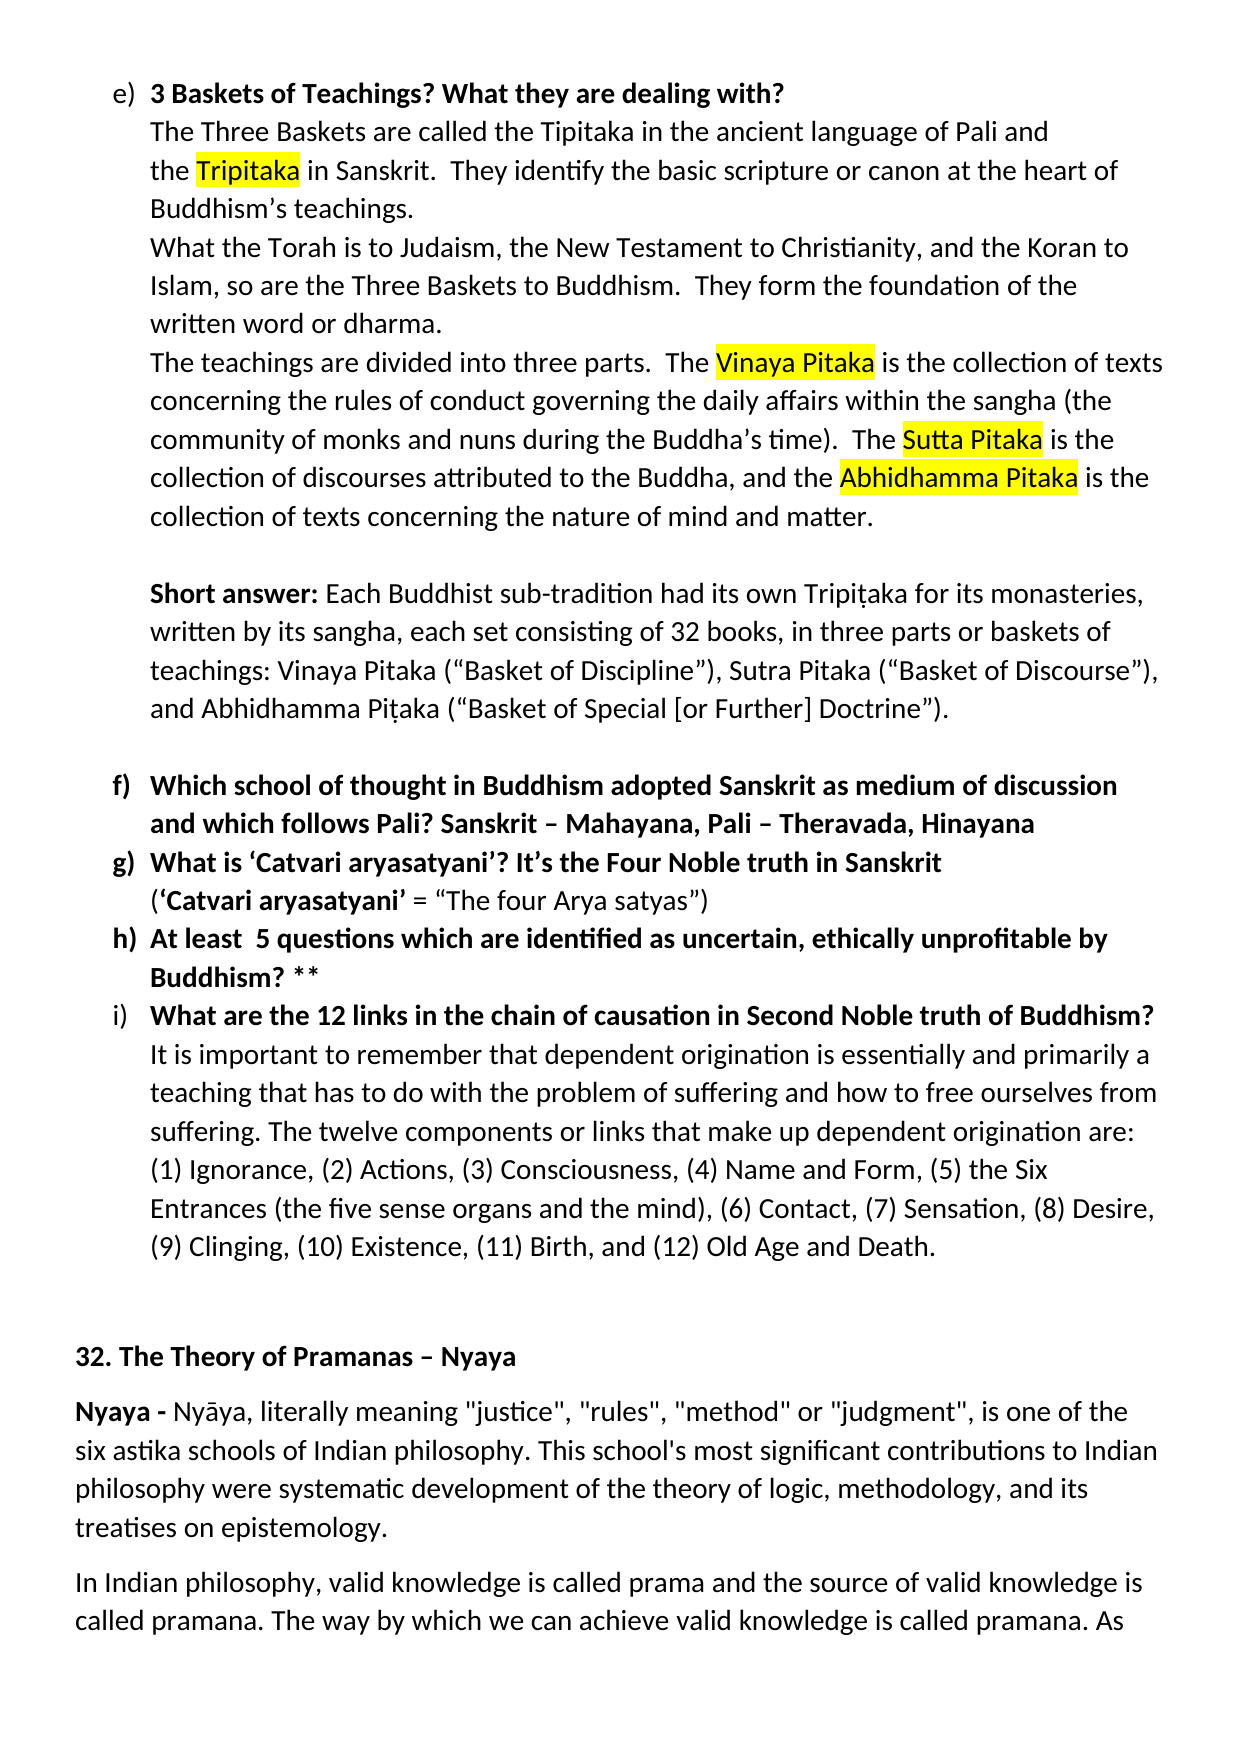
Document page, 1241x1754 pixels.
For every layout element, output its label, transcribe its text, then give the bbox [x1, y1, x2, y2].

list What is ‘Catvari aryasatyani’? It’s the Four Noble truth in Sanskrit (‘Catvari aryasatyani’ = “The four Arya satyas”) [112, 844, 1165, 918]
list The Three Baskets are called the Tipitaka in the ancient language of Pali and the Tripitaka in Sanskrit. They identify the basic scripture or canon at the heart of Buddhism’s teachings. [150, 113, 1165, 226]
list Short answer: Each Buddhist sub-tradition had its own Tripiṭaka for its monasteries, written by its sangha, each set consisting of 32 books, in three parts or baskets of teachings: Vinaya Pitaka (“Basket of Discipline”), Sutra Pitaka (“Basket of Discourse”), and Abhidhamma Piṭaka (“Basket of Special [or Further] Doctrine”). [150, 575, 1165, 726]
list What are the 12 links in the chain of causation in Second Noble truth of Buddhism? [112, 997, 1165, 1033]
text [75, 1564, 1165, 1638]
list Which school of thought in Buddhism adopted Sanskrit as medium of discussion and which follows Pali? Sanskrit – Mahayana, Pali – Theravada, Hinayana [112, 767, 1165, 841]
list The Theory of Pramanas – Nyaya [75, 1338, 1165, 1374]
list 3 Baskets of Teachings? What they are dealing with? [112, 75, 1165, 111]
list The teachings are divided into three parts. The Vinaya Pitaka is the collection of texts concerning the rules of conduct governing the daily affairs within the sangha (the community of monks and nuns during the Buddha’s time). The Sutta Pitaka is the collection of discourses attributed to the Buddha, and the Abhidhamma Pitaka is the collection of texts concerning the nature of mind and matter. [150, 344, 1165, 533]
text Nyaya - Nyāya, literally meaning "justice", "rules", "method" or "judgment", is one of the six astika schools of Indian philosophy. This school's most significant contributions to Indian philosophy were systematic development of the theory of logic, methodology, and its treatises on epistemology. [75, 1393, 1165, 1544]
list What the Torah is to Judaism, the New Testament to Christianity, and the Koran to Islam, so are the Three Baskets to Buddhism. They form the foundation of the written word or dharma. [150, 229, 1165, 341]
list (1) Ignorance, (2) Actions, (3) Consciousness, (4) Name and Form, (5) the Six Entrances (the five sense organs and the mind), (6) Contact, (7) Sensation, (8) Desire, (9) Clinging, (10) Existence, (11) Birth, and (12) Old Age and Death. [150, 1151, 1165, 1264]
list At least 5 questions which are identified as uncertain, ethically unprofitable by Buddhism? ** [112, 921, 1165, 995]
list It is important to remember that dependent origination is essentially and primarily a teaching that has to do with the problem of suffering and how to free ourselves from suffering. The twelve components or links that make up dependent origination are: [150, 1036, 1165, 1148]
